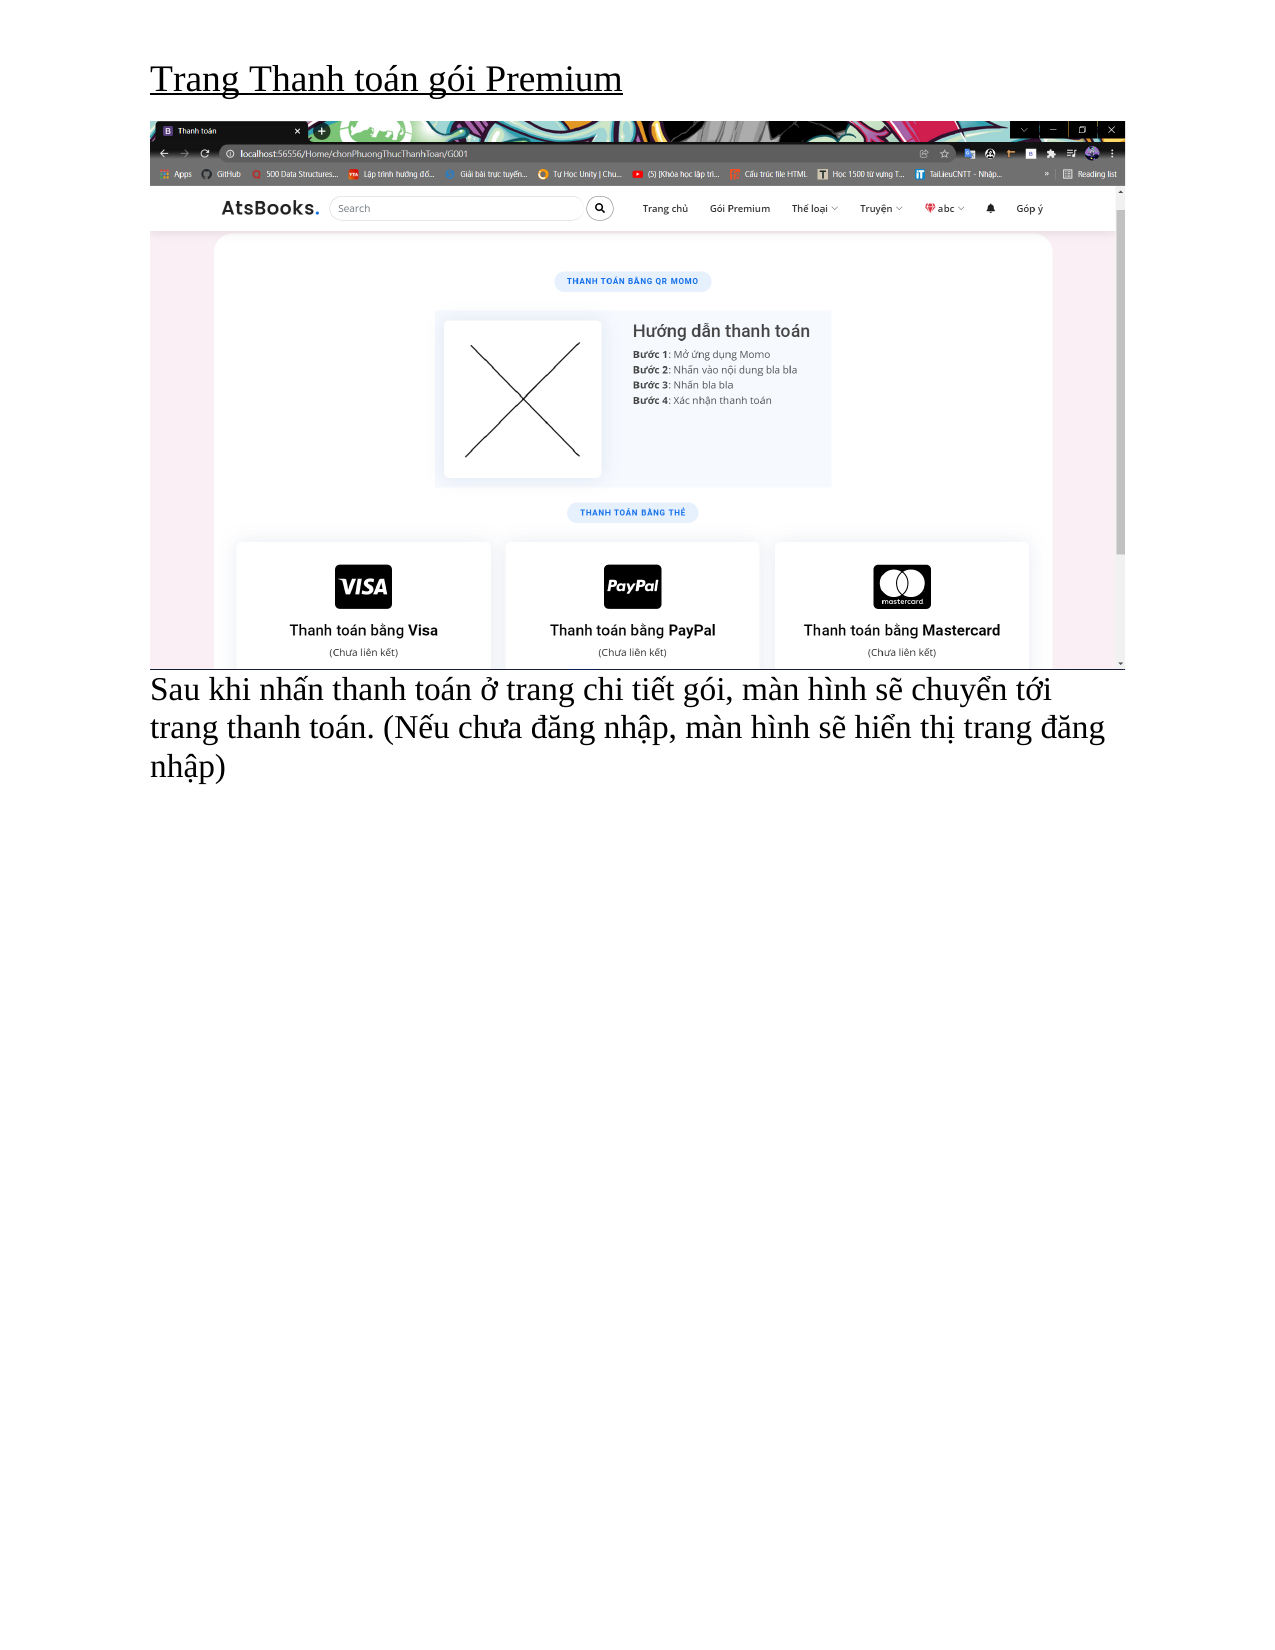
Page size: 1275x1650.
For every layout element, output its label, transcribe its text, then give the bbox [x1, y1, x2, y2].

text Trang Thanh toán gói Premium [150, 56, 1125, 99]
picture [150, 121, 1125, 670]
text Sau khi nhấn thanh toán ở trang chi tiết gói, màn hình sẽ chuyển tới trang thanh toán. (Nếu chưa đăng nhập, màn hình sẽ hiển thị trang đăng nhập) [150, 670, 1125, 784]
